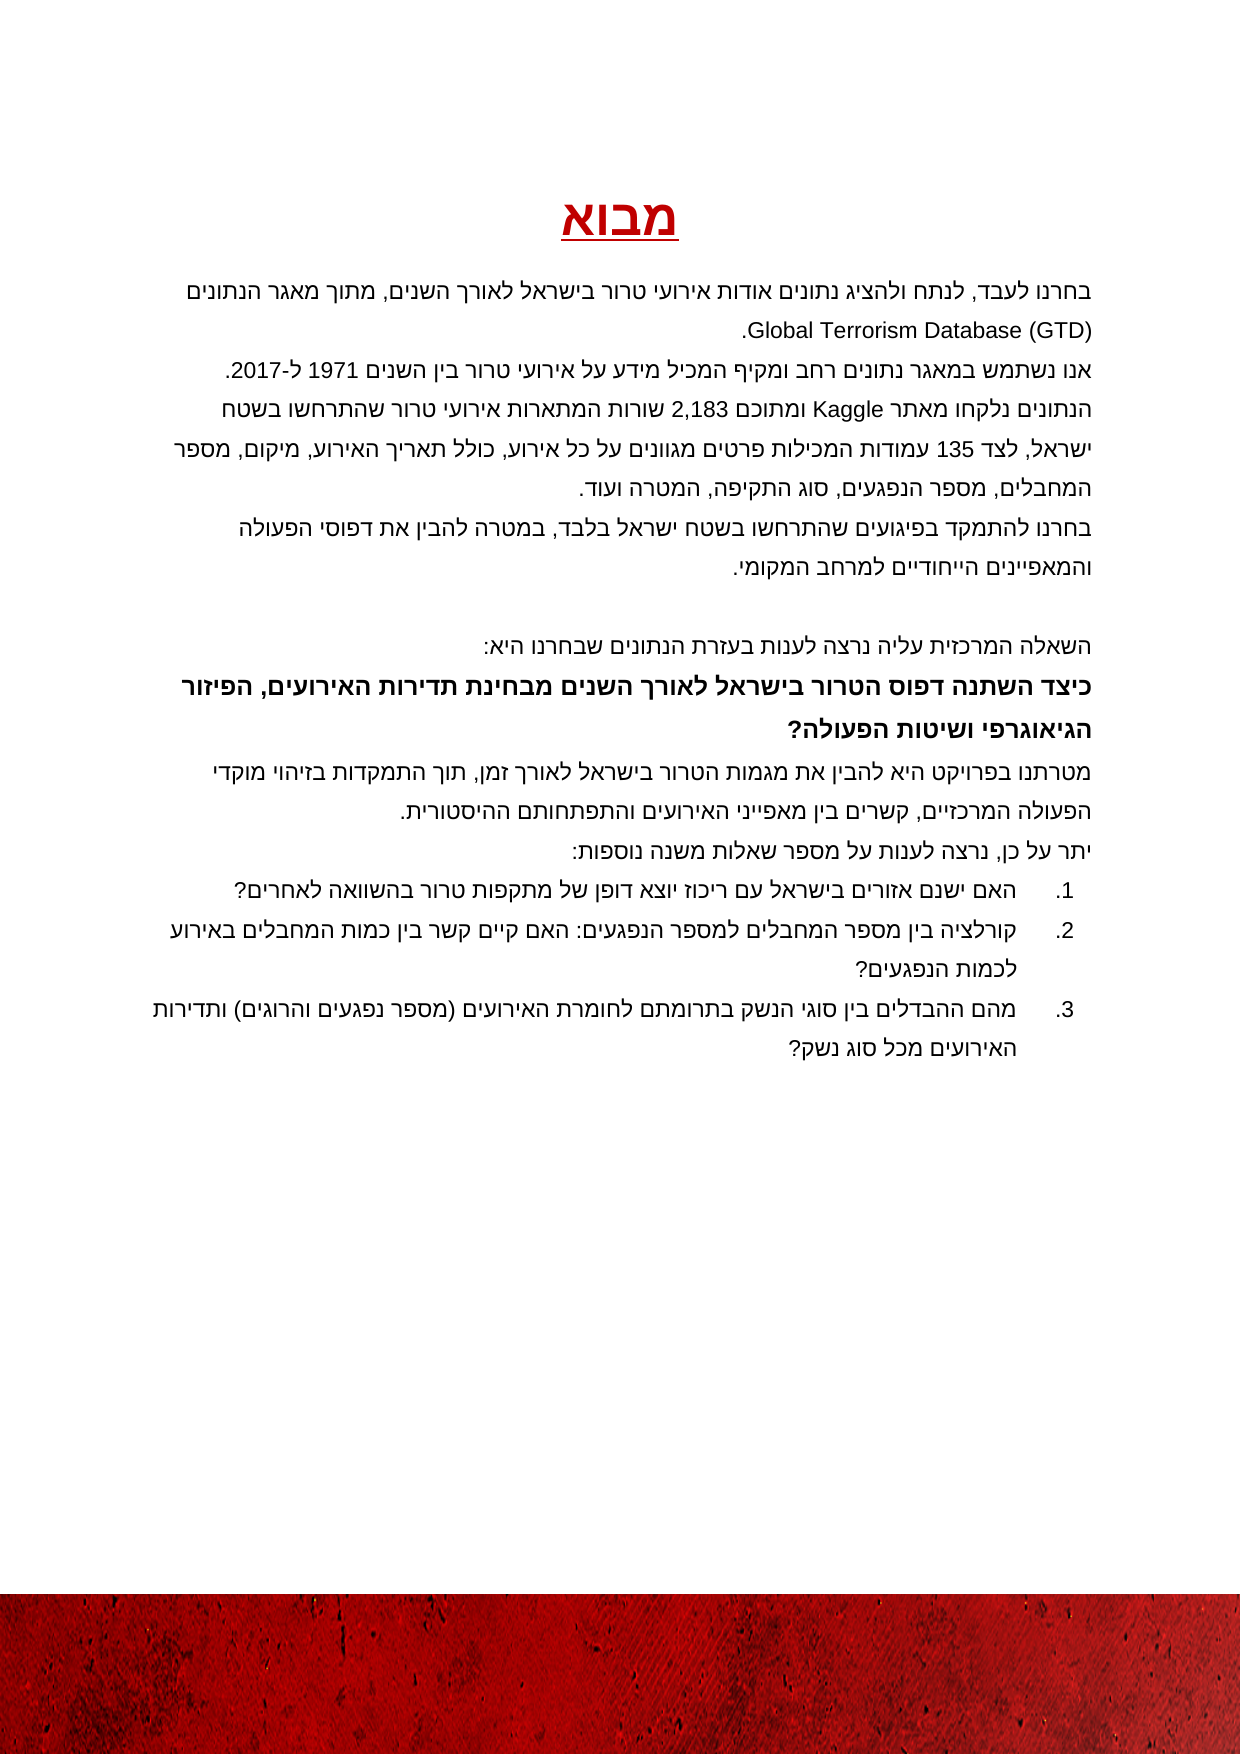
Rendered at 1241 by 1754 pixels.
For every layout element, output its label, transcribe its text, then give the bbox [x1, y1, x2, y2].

text כיצד השתנה דפוס הטרור בישראל לאורך השנים מבחינת תדירות האירועים, הפיזור הגיאוגרפי ושיטות הפעולה? [148, 672, 1092, 744]
text יתר על כן, נרצה לענות על מספר שאלות משנה נוספות: [148, 838, 1092, 864]
text בחרנו להתמקד בפיגועים שהתרחשו בשטח ישראל בלבד, במטרה להבין את דפוסי הפעולה והמאפיינים הייחודיים למרחב המקומי. [148, 514, 1092, 580]
list מהם ההבדלים בין סוגי הנשק בתרומתם לחומרת האירועים (מספר נפגעים והרוגים) ותדירות האירועים מכל סוג נשק? [148, 996, 1055, 1061]
list קורלציה בין מספר המחבלים למספר הנפגעים: האם קיים קשר בין כמות המחבלים באירוע לכמות הנפגעים? [148, 917, 1055, 982]
text הנתונים נלקחו מאתר Kaggle ומתוכם 2,183 שורות המתארות אירועי טרור שהתרחשו בשטח ישראל, לצד 135 עמודות המכילות פרטים מגוונים על כל אירוע, כולל תאריך האירוע, מיקום, מספר המחבלים, מספר הנפגעים, סוג התקיפה, המטרה ועוד. [148, 396, 1092, 501]
picture [0, 1594, 1240, 1754]
text מטרתנו בפרויקט היא להבין את מגמות הטרור בישראל לאורך זמן, תוך התמקדות בזיהוי מוקדי הפעולה המרכזיים, קשרים בין מאפייני האירועים והתפתחותם ההיסטורית. [148, 759, 1092, 824]
list האם ישנם אזורים בישראל עם ריכוז יוצא דופן של מתקפות טרור בהשוואה לאחרים? [148, 877, 1055, 903]
text אנו נשתמש במאגר נתונים רחב ומקיף המכיל מידע על אירועי טרור בין השנים 1971 ל-2017. [148, 357, 1092, 383]
text השאלה המרכזית עליה נרצה לענות בעזרת הנתונים שבחרנו היא: [148, 633, 1092, 659]
subtitle בחרנו לעבד, לנתח ולהציג נתונים אודות אירועי טרור בישראל לאורך השנים, מתוך מאגר הנתונים Global Terrorism Database (GTD). [148, 278, 1092, 343]
subtitle מבוא [148, 189, 1092, 246]
